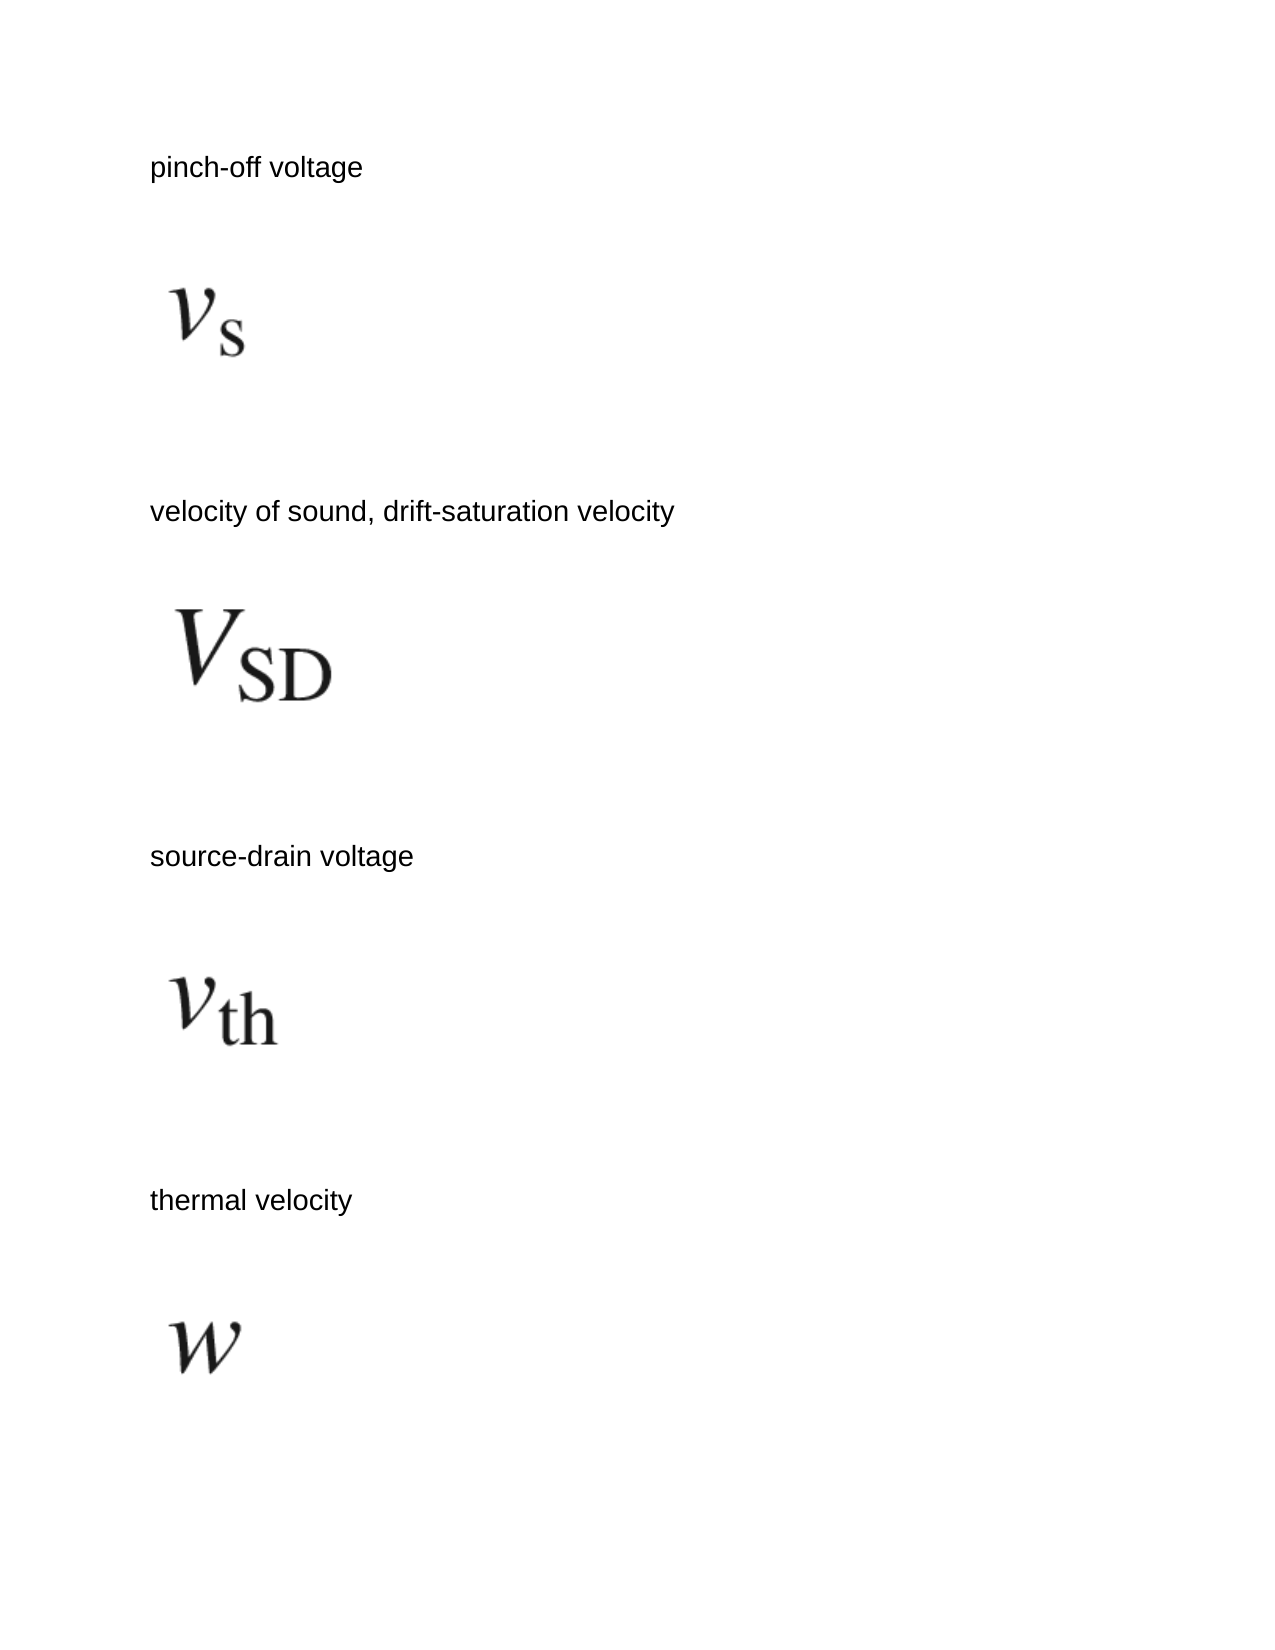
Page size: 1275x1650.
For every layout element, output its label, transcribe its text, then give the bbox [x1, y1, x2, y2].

text source-drain voltage [150, 839, 1125, 872]
picture [150, 930, 289, 1125]
picture [150, 586, 347, 781]
text thermal velocity [150, 1183, 1125, 1217]
picture [150, 1275, 251, 1469]
text velocity of sound, drift-saturation velocity [150, 494, 1125, 528]
text pinch-off voltage [150, 150, 1125, 183]
picture [150, 242, 258, 436]
